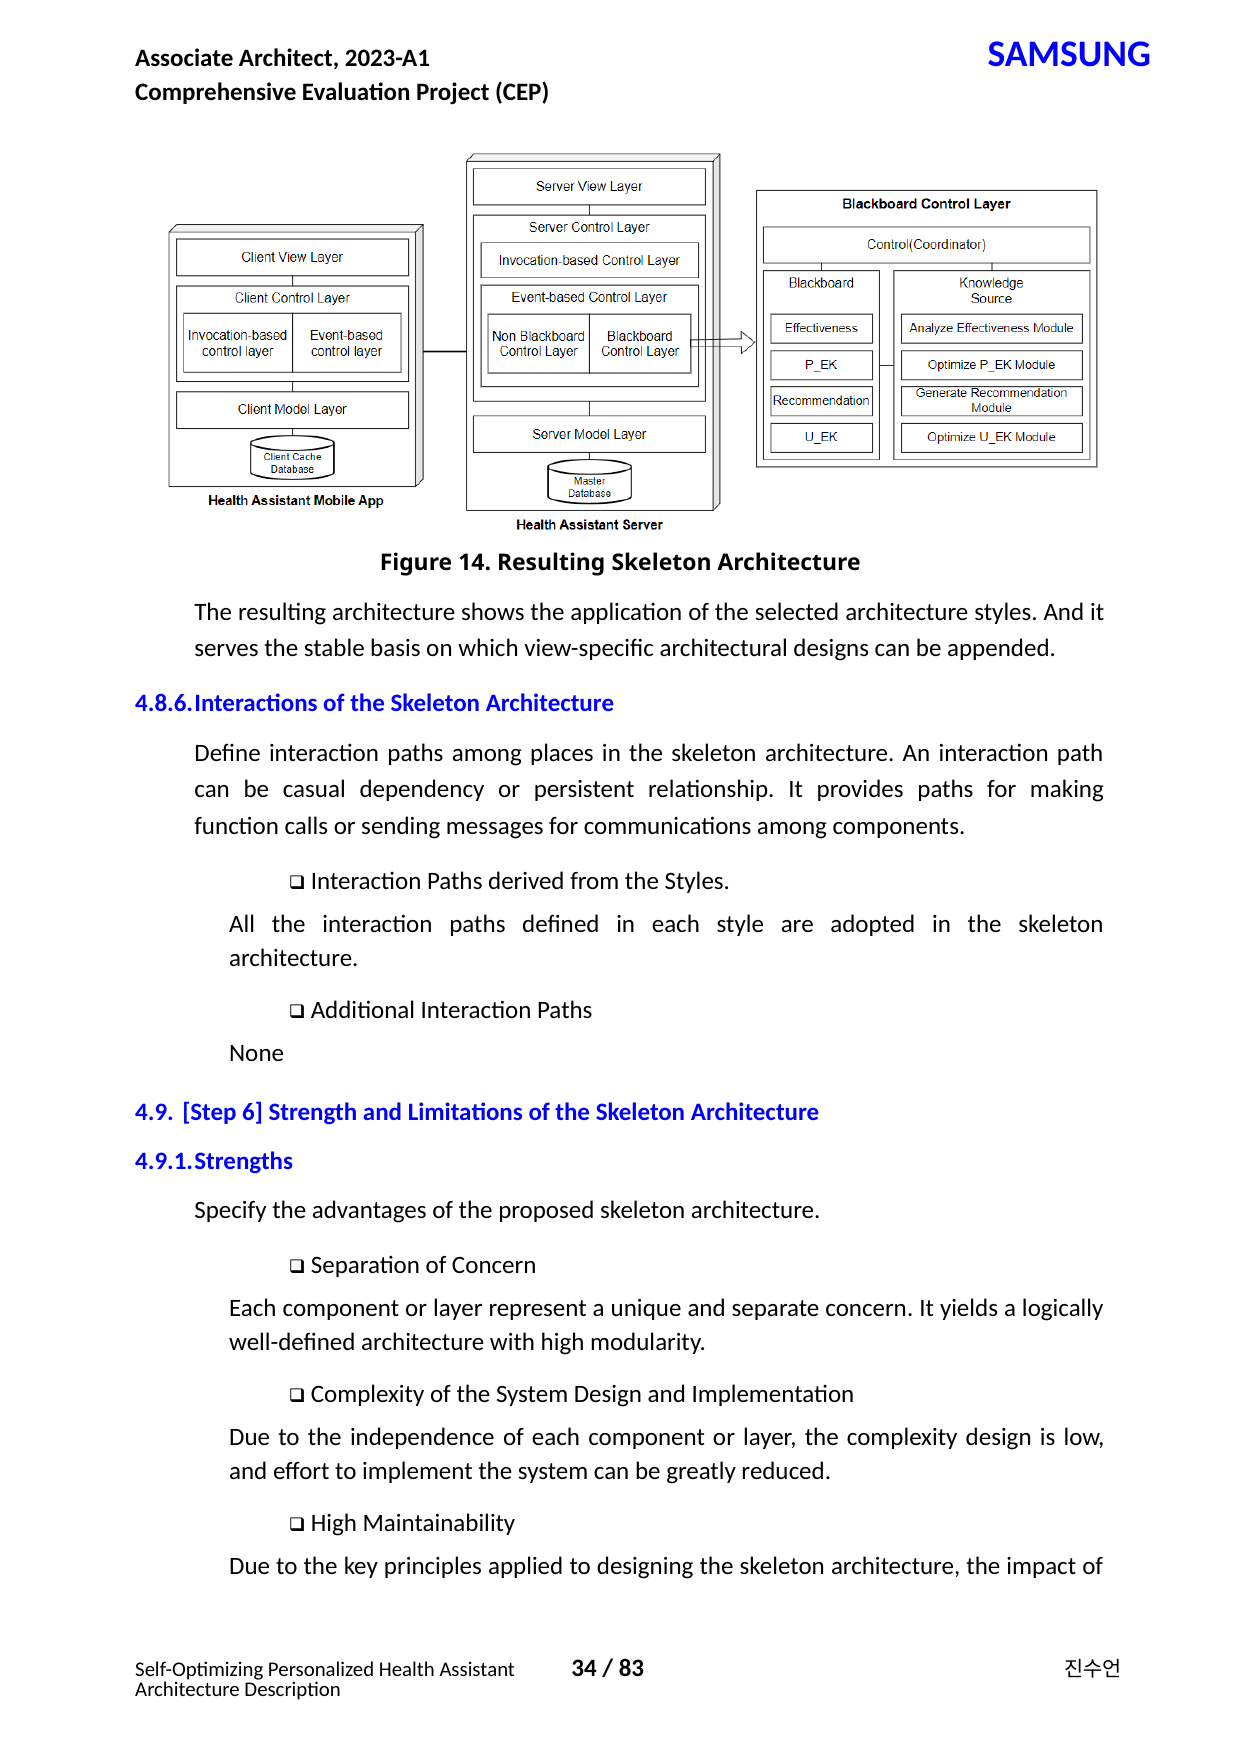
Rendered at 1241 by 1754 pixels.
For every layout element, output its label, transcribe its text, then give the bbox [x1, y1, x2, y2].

text Separation of Concern [229, 1249, 1105, 1280]
picture [164, 150, 1100, 534]
subtitle [Step 6] Strength and Limitations of the Skeleton Architecture [135, 1096, 1105, 1126]
text High Maintainability [229, 1507, 1105, 1538]
text Due to the independence of each component or layer, the complexity design is low, and effort to implement the system can be greatly reduced. [229, 1421, 1105, 1485]
text Interaction Paths derived from the Styles. [229, 865, 1105, 896]
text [229, 1550, 1105, 1581]
subtitle Interactions of the Skeleton Architecture [135, 687, 986, 718]
text All the interaction paths defined in each style are adopted in the skeleton architecture. [229, 908, 1105, 972]
text Specify the advantages of the proposed skeleton architecture. [194, 1194, 1105, 1225]
text Define interaction paths among places in the skeleton architecture. An interaction path can be casual dependency or persistent relationship. It provides paths for making function calls or sending messages for communications among components. [194, 737, 1105, 840]
text The resulting architecture shows the application of the selected architecture styles. And it serves the stable basis on which view-specific architectural designs can be appended. [194, 596, 1105, 663]
text Additional Interaction Paths [229, 994, 1105, 1024]
subtitle Strengths [135, 1145, 986, 1175]
text Each component or layer represent a unique and separate concern. It yields a logically well-defined architecture with high modularity. [229, 1292, 1105, 1357]
text None [229, 1037, 1105, 1068]
text Complexity of the System Design and Implementation [229, 1378, 1105, 1409]
